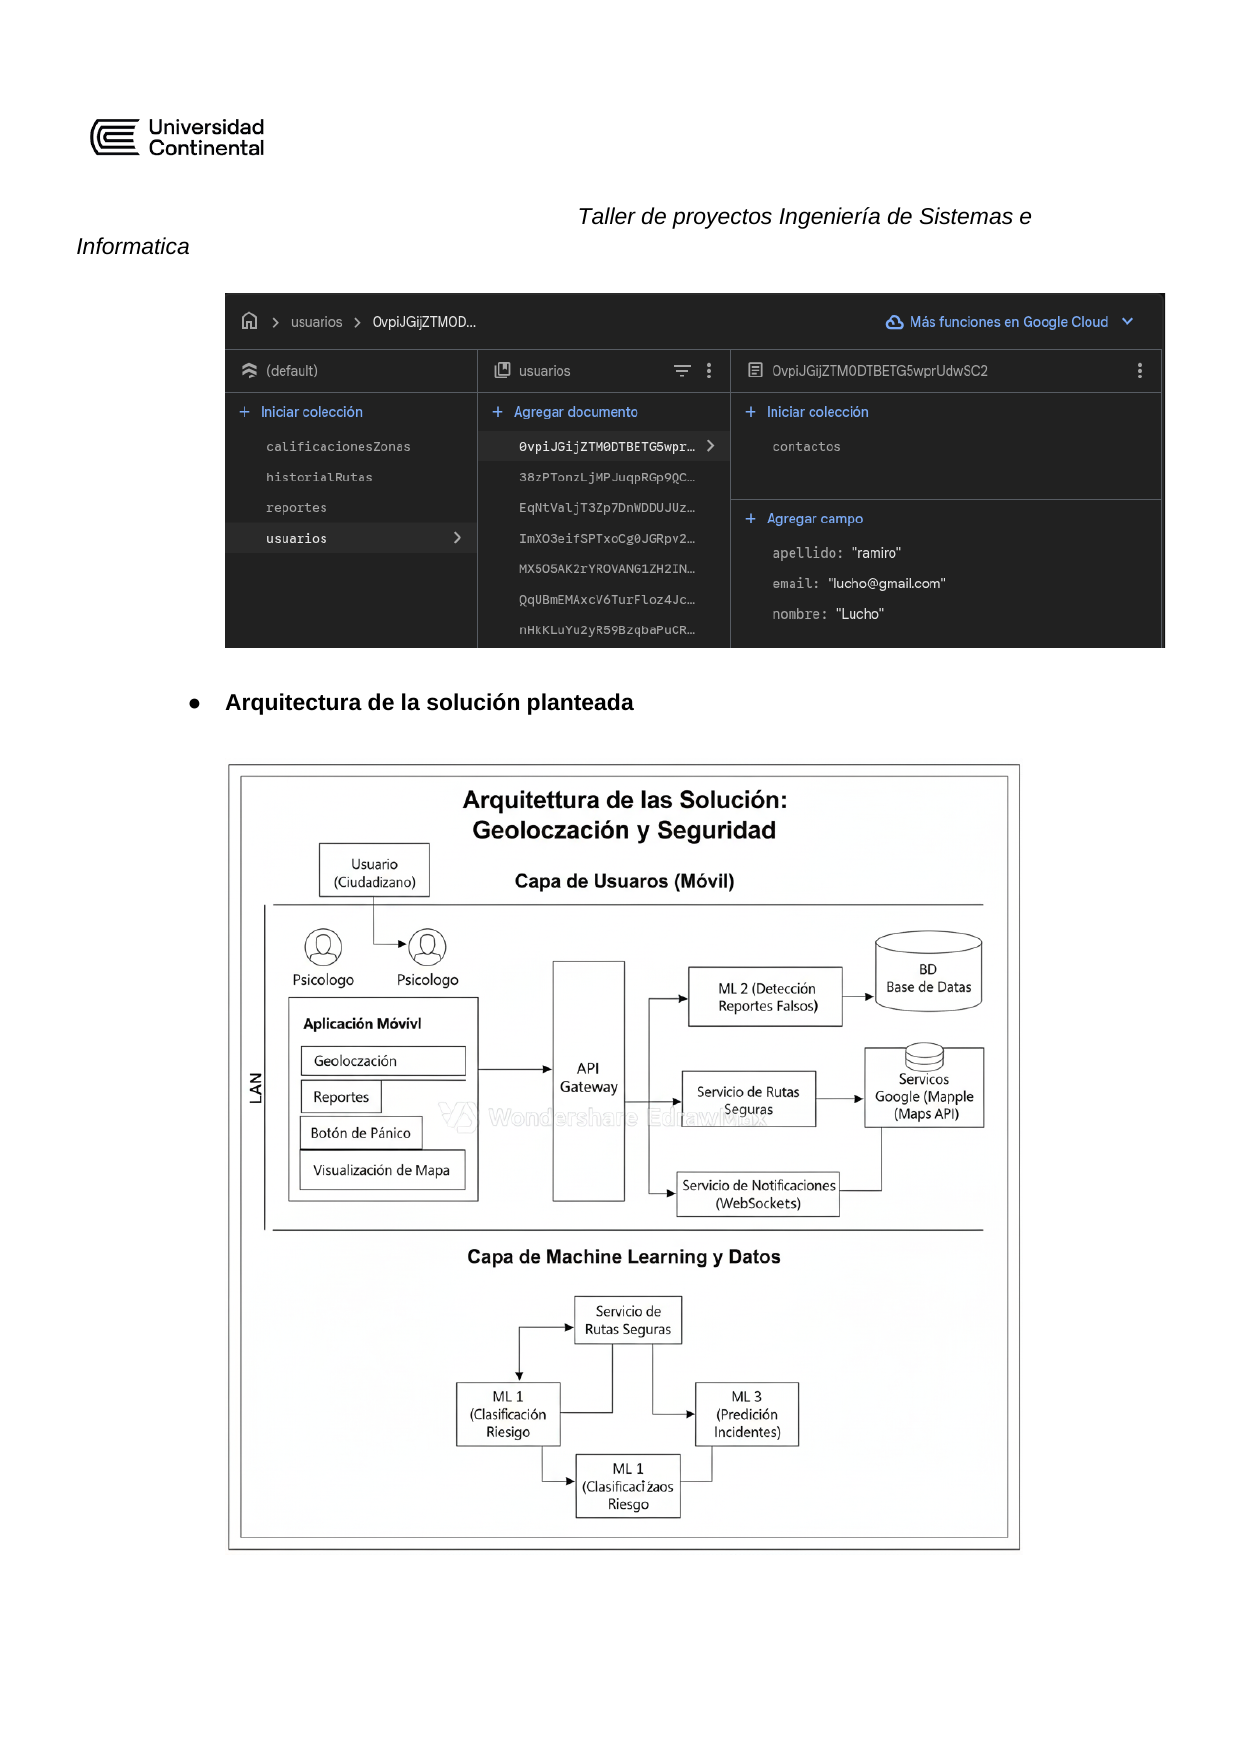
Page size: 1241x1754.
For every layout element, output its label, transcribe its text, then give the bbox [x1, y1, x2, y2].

picture [225, 293, 1166, 648]
picture [76, 75, 279, 200]
subtitle Arquitectura de la solución planteada [187, 689, 1090, 716]
picture [225, 758, 1023, 1555]
